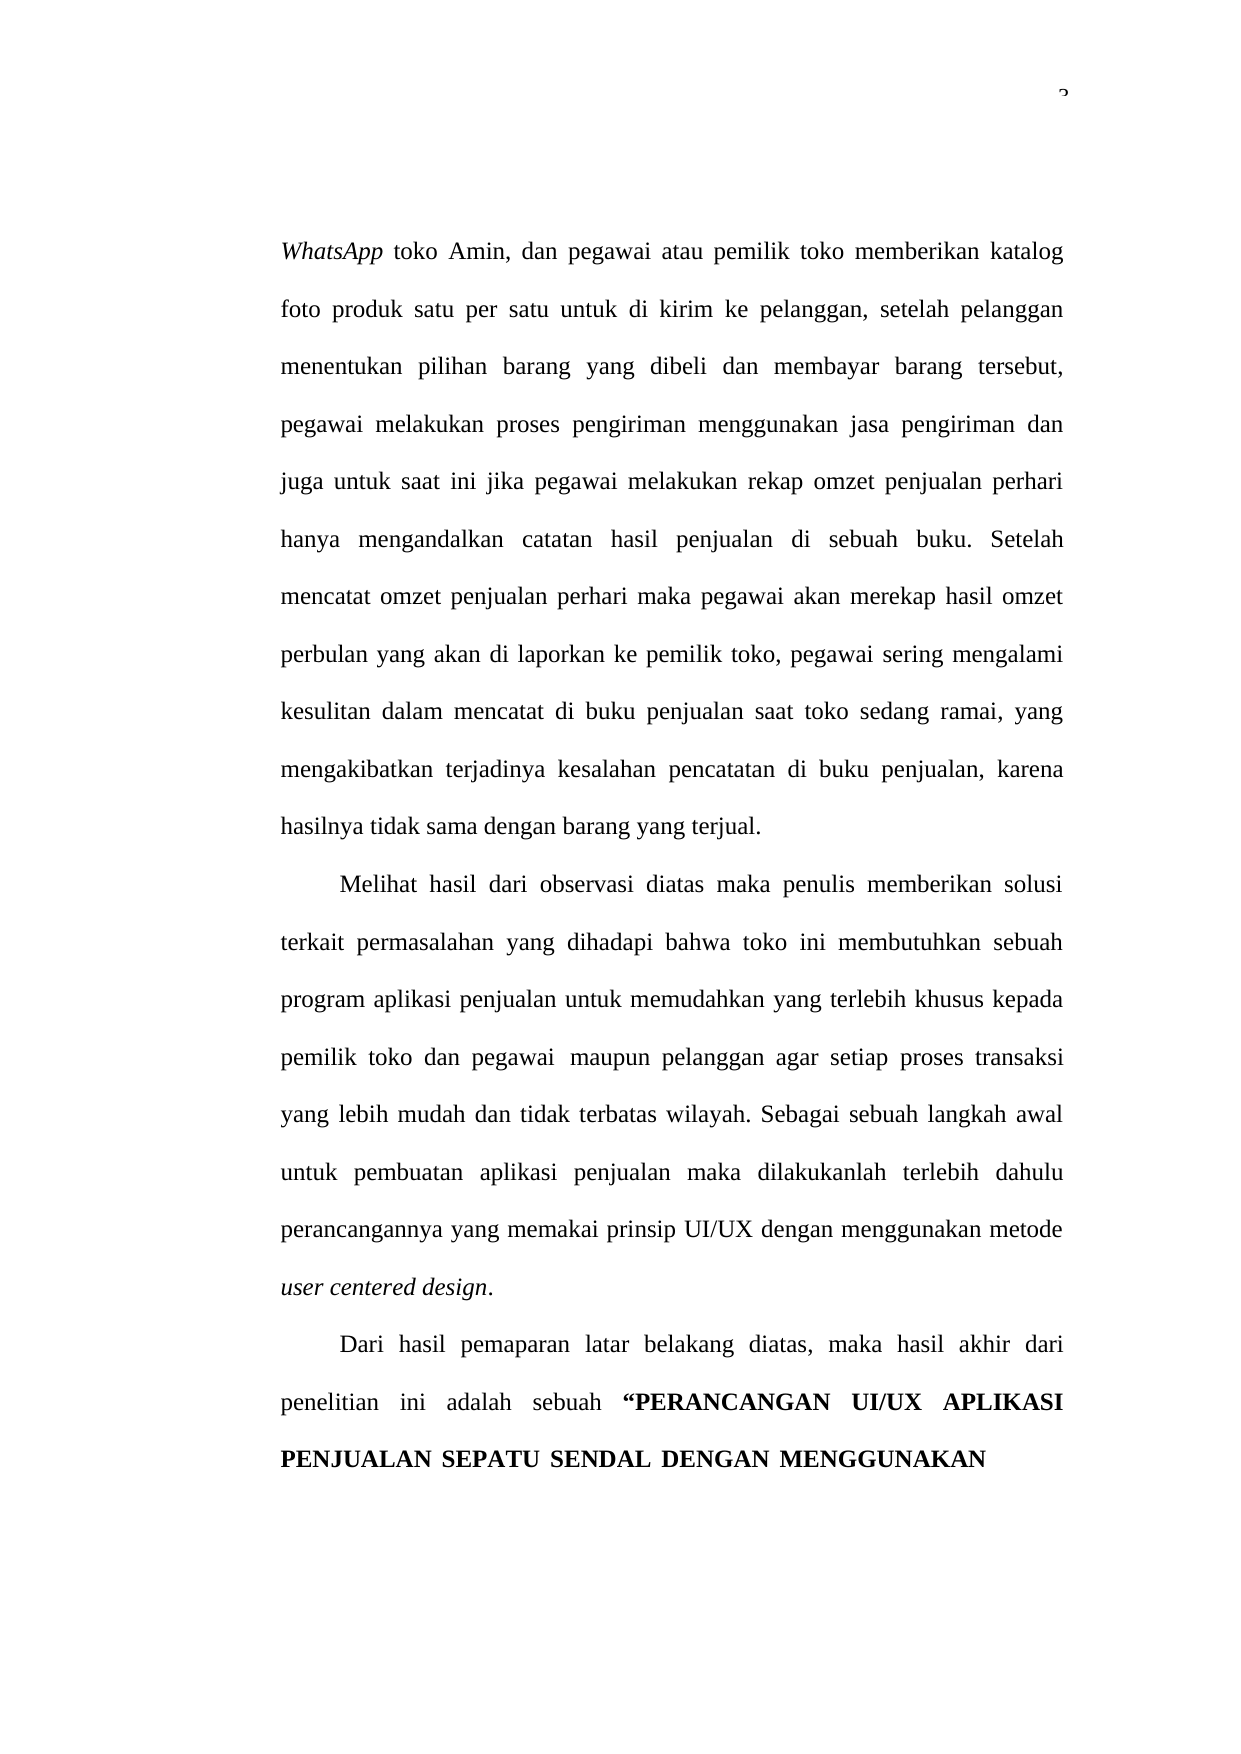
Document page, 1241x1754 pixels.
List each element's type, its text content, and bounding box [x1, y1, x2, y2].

text Dari hasil pemaparan latar belakang diatas, maka hasil akhir dari penelitian ini adalah sebuah “PERANCANGAN UI/UX APLIKASI PENJUALAN SEPATU SENDAL DENGAN MENGGUNAKAN [280, 1329, 1064, 1473]
text WhatsApp toko Amin, dan pegawai atau pemilik toko memberikan katalog foto produk satu per satu untuk di kirim ke pelanggan, setelah pelanggan menentukan pilihan barang yang dibeli dan membayar barang tersebut, pegawai melakukan proses pengiriman menggunakan jasa pengiriman dan juga untuk saat ini jika pegawai melakukan rekap omzet penjualan perhari hanya mengandalkan catatan hasil penjualan di sebuah buku. Setelah mencatat omzet penjualan perhari maka pegawai akan merekap hasil omzet perbulan yang akan di laporkan ke pemilik toko, pegawai sering mengalami kesulitan dalam mencatat di buku penjualan saat toko sedang ramai, yang mengakibatkan terjadinya kesalahan pencatatan di buku penjualan, karena hasilnya tidak sama dengan barang yang terjual. [280, 236, 1064, 840]
text Melihat hasil dari observasi diatas maka penulis memberikan solusi terkait permasalahan yang dihadapi bahwa toko ini membutuhkan sebuah program aplikasi penjualan untuk memudahkan yang terlebih khusus kepada pemilik toko dan pegawai maupun pelanggan agar setiap proses transaksi yang lebih mudah dan tidak terbatas wilayah. Sebagai sebuah langkah awal untuk pembuatan aplikasi penjualan maka dilakukanlah terlebih dahulu perancangannya yang memakai prinsip UI/UX dengan menggunakan metode user centered design. [280, 869, 1064, 1300]
